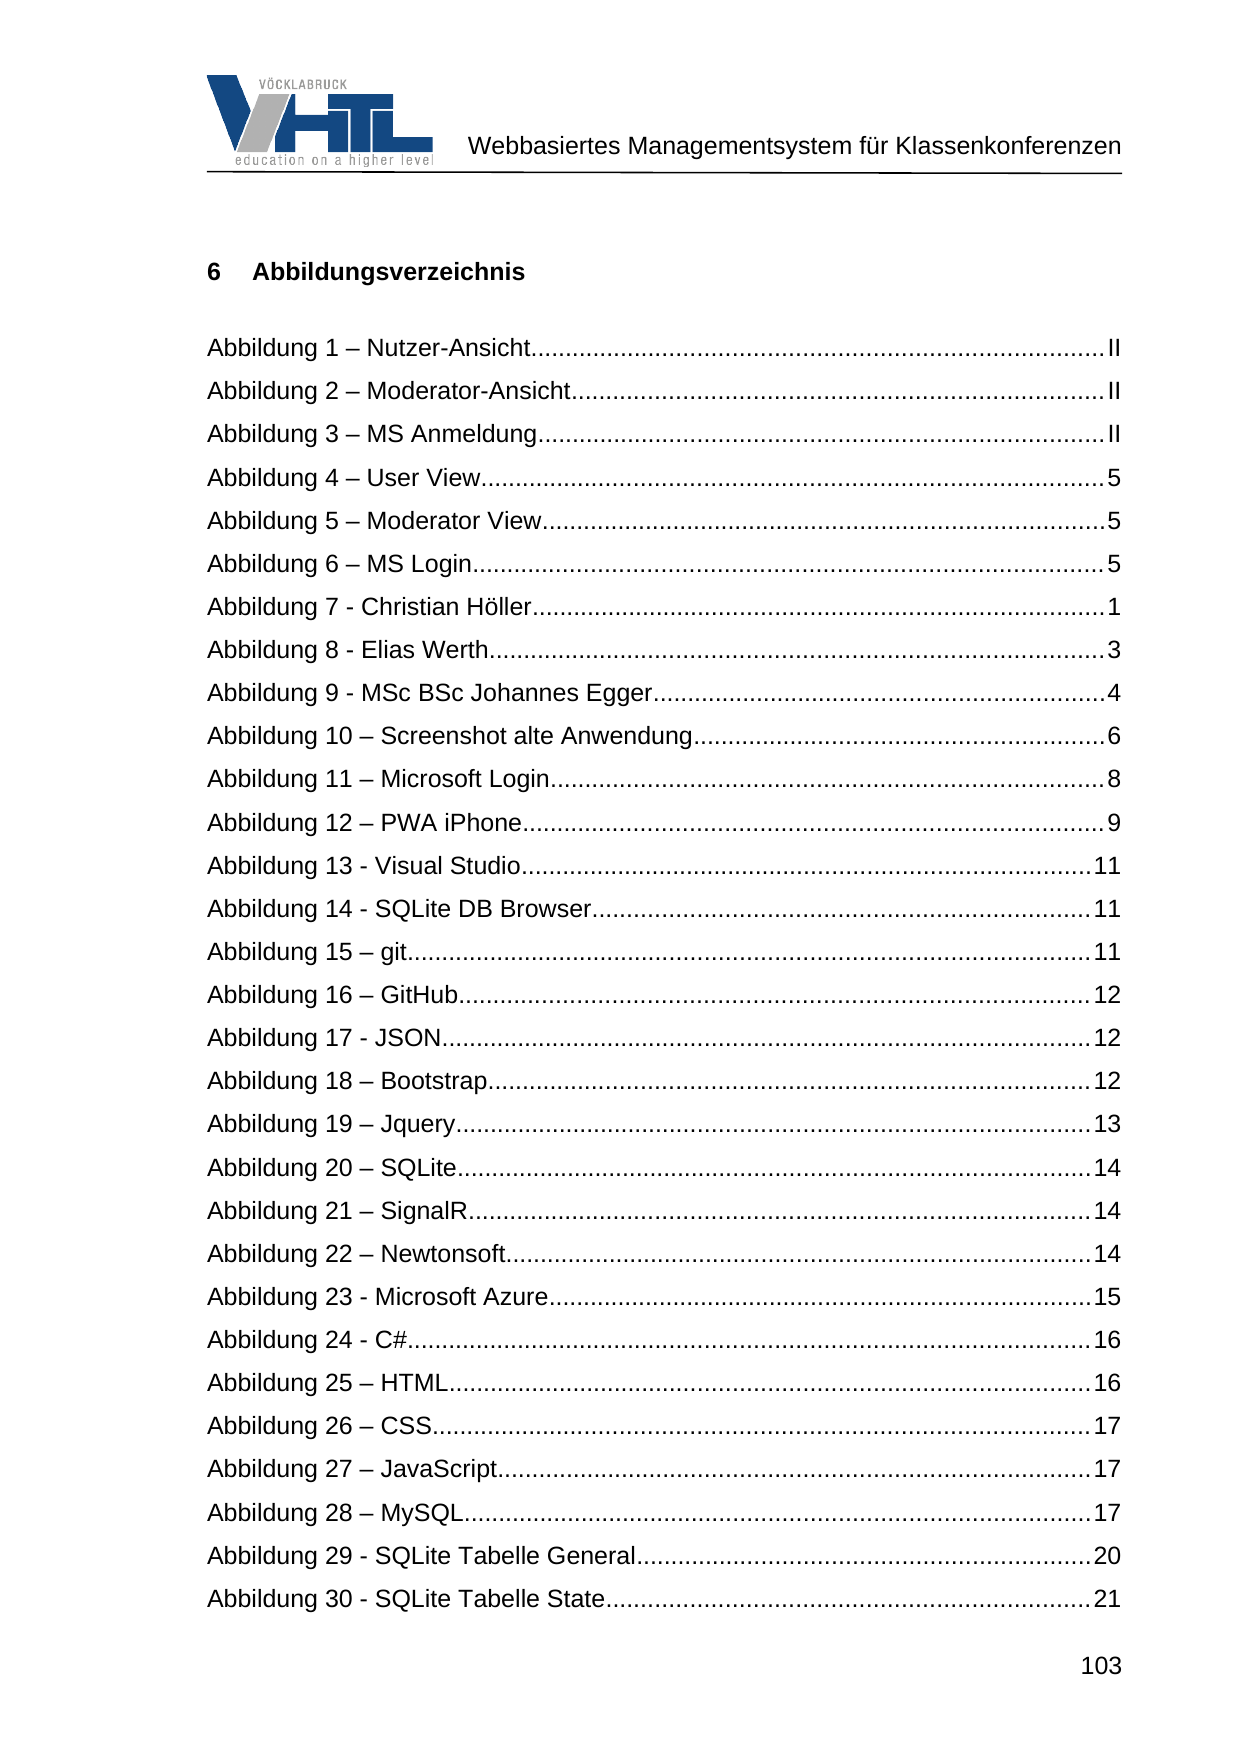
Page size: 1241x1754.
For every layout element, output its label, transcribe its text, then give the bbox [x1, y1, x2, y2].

text Abbildung 24 - C# 16 [207, 1325, 1122, 1354]
text Abbildung 11 – Microsoft Login 8 [207, 764, 1122, 793]
text Abbildung 22 – Newtonsoft 14 [207, 1239, 1122, 1268]
text Abbildung 7 - Christian Höller 1 [207, 592, 1122, 621]
text Abbildung 8 - Elias Werth 3 [207, 635, 1122, 664]
text Abbildung 27 – JavaScript 17 [207, 1454, 1122, 1483]
text Abbildung 9 - MSc BSc Johannes Egger 4 [207, 678, 1122, 707]
picture [206, 75, 433, 167]
text Abbildung 17 - JSON 12 [207, 1023, 1122, 1052]
text Abbildung 20 – SQLite 14 [207, 1153, 1122, 1181]
text Abbildung 29 - SQLite Tabelle General 20 [207, 1541, 1122, 1569]
text Abbildung 28 – MySQL 17 [207, 1498, 1122, 1526]
text Abbildung 5 – Moderator View 5 [207, 506, 1122, 534]
text Abbildung 10 – Screenshot alte Anwendung 6 [207, 721, 1122, 750]
text Abbildung 16 – GitHub 12 [207, 980, 1122, 1009]
text Abbildung 4 – User View 5 [207, 463, 1122, 491]
text Abbildung 18 – Bootstrap 12 [207, 1066, 1122, 1095]
text Abbildung 3 – MS Anmeldung II [207, 419, 1122, 448]
text Abbildung 30 - SQLite Tabelle State 21 [207, 1584, 1122, 1613]
text Abbildung 13 - Visual Studio 11 [207, 851, 1122, 879]
text Abbildung 19 – Jquery 13 [207, 1109, 1122, 1138]
text Abbildung 26 – CSS 17 [207, 1411, 1122, 1440]
subtitle Abbildungsverzeichnis [207, 257, 1122, 286]
text Abbildung 23 - Microsoft Azure 15 [207, 1282, 1122, 1311]
text Abbildung 6 – MS Login 5 [207, 549, 1122, 578]
text Abbildung 2 – Moderator-Ansicht II [207, 376, 1122, 405]
text Abbildung 25 – HTML 16 [207, 1368, 1122, 1397]
text Abbildung 21 – SignalR 14 [207, 1196, 1122, 1224]
text Abbildung 12 – PWA iPhone 9 [207, 808, 1122, 836]
text Abbildung 14 - SQLite DB Browser 11 [207, 894, 1122, 923]
text Abbildung 15 – git 11 [207, 937, 1122, 966]
text Abbildung 1 – Nutzer-Ansicht II [207, 333, 1122, 362]
